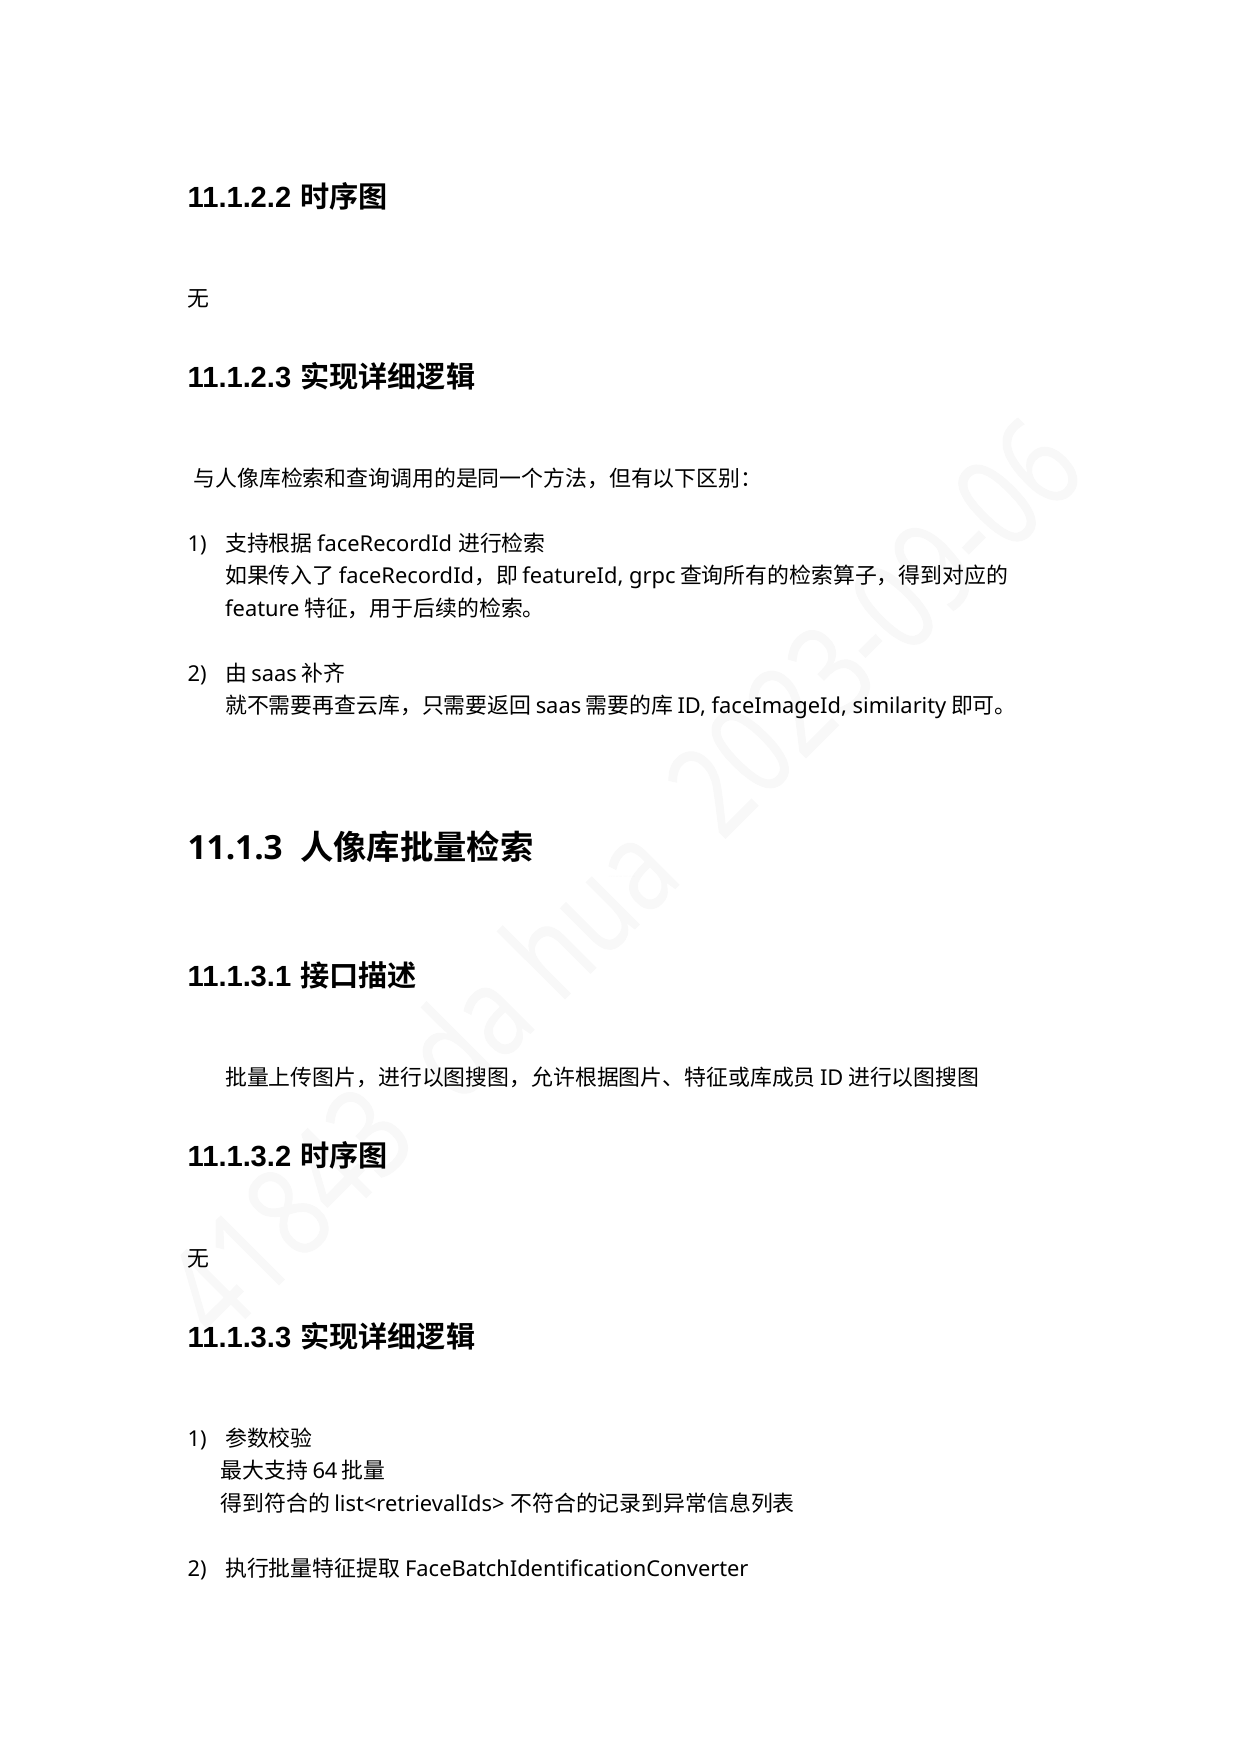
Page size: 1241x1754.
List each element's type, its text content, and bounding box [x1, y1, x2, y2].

list 支持根据faceRecordId 进行检索 [187, 526, 1053, 558]
subtitle 人像库批量检索 [187, 813, 1053, 878]
list 批量上传图片，进行以图搜图，允许根据图片、特征或库成员ID进行以图搜图 [225, 1060, 1053, 1092]
text 与人像库检索和查询调用的是同一个方法，但有以下区别： [187, 461, 1053, 493]
subtitle 实现详细逻辑 [187, 342, 1053, 407]
text 无 [187, 280, 1053, 313]
text 无 [187, 1240, 1053, 1273]
subtitle 接口描述 [187, 942, 1053, 1007]
subtitle 实现详细逻辑 [187, 1302, 1053, 1367]
list 参数校验 [187, 1420, 1053, 1453]
subtitle 时序图 [187, 162, 1053, 227]
list 由saas补齐 [187, 656, 1053, 688]
text 得到符合的list<retrievalIds> 不符合的记录到异常信息列表 [187, 1485, 1053, 1518]
list 就不需要再查云库，只需要返回saas需要的库ID, faceImageId, similarity即可。 [225, 688, 1053, 721]
text 最大支持64批量 [187, 1453, 1053, 1485]
subtitle 时序图 [187, 1122, 1053, 1187]
list 如果传入了faceRecordId，即featureId, grpc查询所有的检索算子，得到对应的feature特征，用于后续的检索。 [225, 558, 1053, 623]
list 执行批量特征提取 FaceBatchIdentificationConverter [187, 1550, 1053, 1583]
